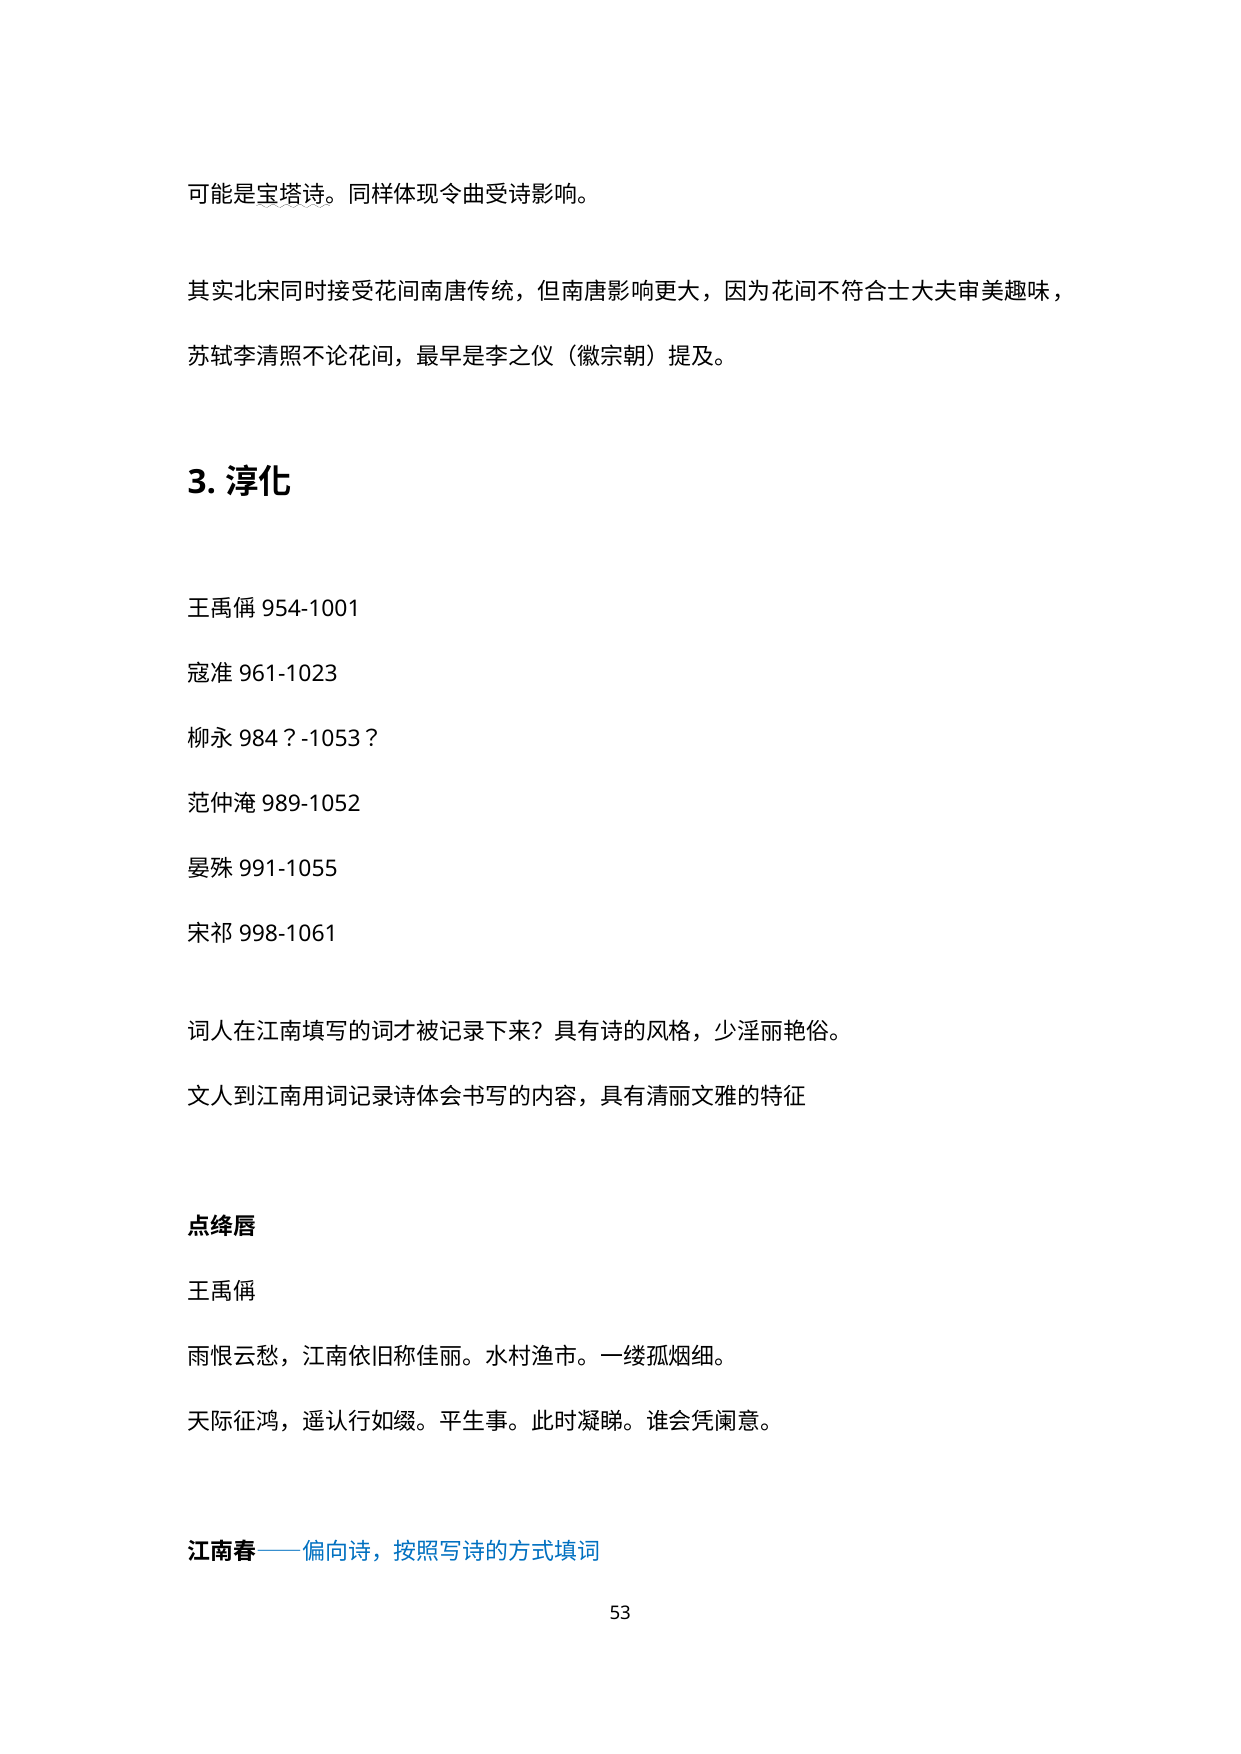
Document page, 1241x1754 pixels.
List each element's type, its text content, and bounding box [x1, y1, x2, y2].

text 宋祁 998-1061 [187, 899, 1053, 964]
text 范仲淹 989-1052 [187, 769, 1053, 834]
text 王禹偁 [187, 1257, 1053, 1322]
text 雨恨云愁，江南依旧称佳丽。水村渔市。一缕孤烟细。 [187, 1322, 1053, 1387]
text 江南春——偏向诗，按照写诗的方式填词 [187, 1517, 1053, 1582]
text 其实北宋同时接受花间南唐传统，但南唐影响更大，因为花间不符合士大夫审美趣味，苏轼李清照不论花间，最早是李之仪（徽宗朝）提及。 [187, 257, 1053, 387]
text 王禹偁 954-1001 [187, 574, 1053, 639]
text 天际征鸿，遥认行如缀。平生事。此时凝睇。谁会凭阑意。 [187, 1387, 1053, 1452]
text 点绛唇 [187, 1192, 1053, 1257]
text 文人到江南用词记录诗体会书写的内容，具有清丽文雅的特征 [187, 1062, 1053, 1127]
text 寇准 961-1023 [187, 639, 1053, 704]
text 可能是宝塔诗。同样体现令曲受诗影响。 [187, 160, 1053, 225]
text 柳永 984？-1053？ [187, 704, 1053, 769]
subtitle 3. 淳化 [187, 447, 1053, 512]
text 词人在江南填写的词才被记录下来？具有诗的风格，少淫丽艳俗。 [187, 997, 1053, 1062]
text 晏殊 991-1055 [187, 834, 1053, 899]
